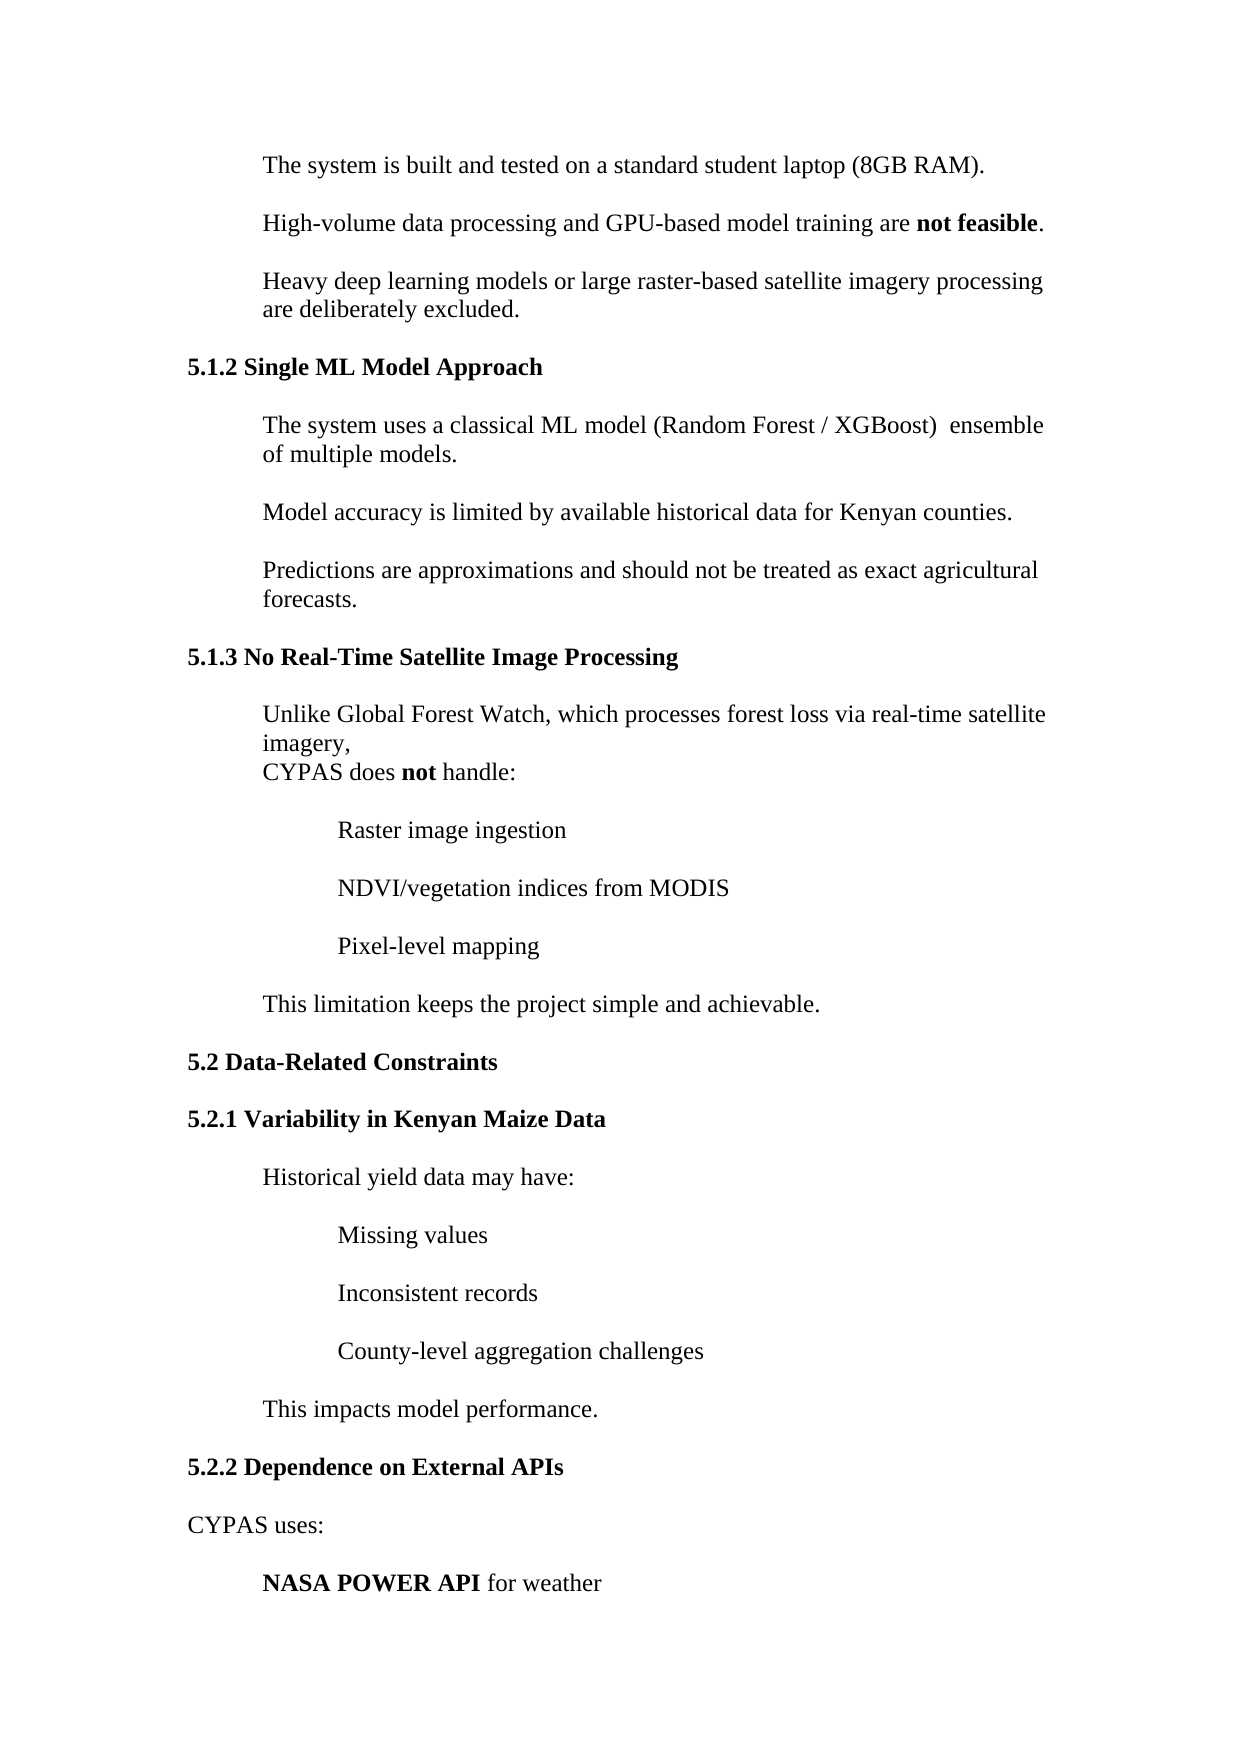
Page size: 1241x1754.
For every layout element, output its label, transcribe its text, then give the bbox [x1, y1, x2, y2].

text NDVI/vegetation indices from MODIS [337, 873, 1053, 902]
subtitle 5.2.1 Variability in Kenyan Maize Data [187, 1104, 1053, 1133]
text Predictions are approximations and should not be treated as exact agricultural forecasts. [262, 555, 1053, 612]
subtitle 5.1.2 Single ML Model Approach [187, 352, 1053, 381]
text NASA POWER API for weather [262, 1568, 1053, 1597]
text This impacts model performance. [262, 1394, 1053, 1423]
text High-volume data processing and GPU-based model training are not feasible. [262, 208, 1053, 237]
text CYPAS uses: [187, 1510, 1053, 1539]
subtitle 5.2 Data-Related Constraints [187, 1047, 1053, 1075]
text Raster image ingestion [337, 815, 1053, 844]
text The system uses a classical ML model (Random Forest / XGBoost) ensemble of multiple models. [262, 410, 1053, 468]
text Model accuracy is limited by available historical data for Kenyan counties. [262, 497, 1053, 526]
subtitle 5.1.3 No Real-Time Satellite Image Processing [187, 642, 1053, 670]
text Heavy deep learning models or large raster-based satellite imagery processing are deliberately excluded. [262, 266, 1053, 323]
text Missing values [337, 1220, 1053, 1249]
text Historical yield data may have: [262, 1162, 1053, 1191]
text Inconsistent records [337, 1278, 1053, 1307]
text County-level aggregation challenges [337, 1336, 1053, 1365]
text This limitation keeps the project simple and achievable. [262, 989, 1053, 1017]
text The system is built and tested on a standard student laptop (8GB RAM). [262, 150, 1053, 179]
text Unlike Global Forest Watch, which processes forest loss via real-time satellite imagery, CYPAS does not handle: [262, 699, 1053, 786]
text Pixel-level mapping [337, 931, 1053, 959]
subtitle 5.2.2 Dependence on External APIs [187, 1452, 1053, 1481]
